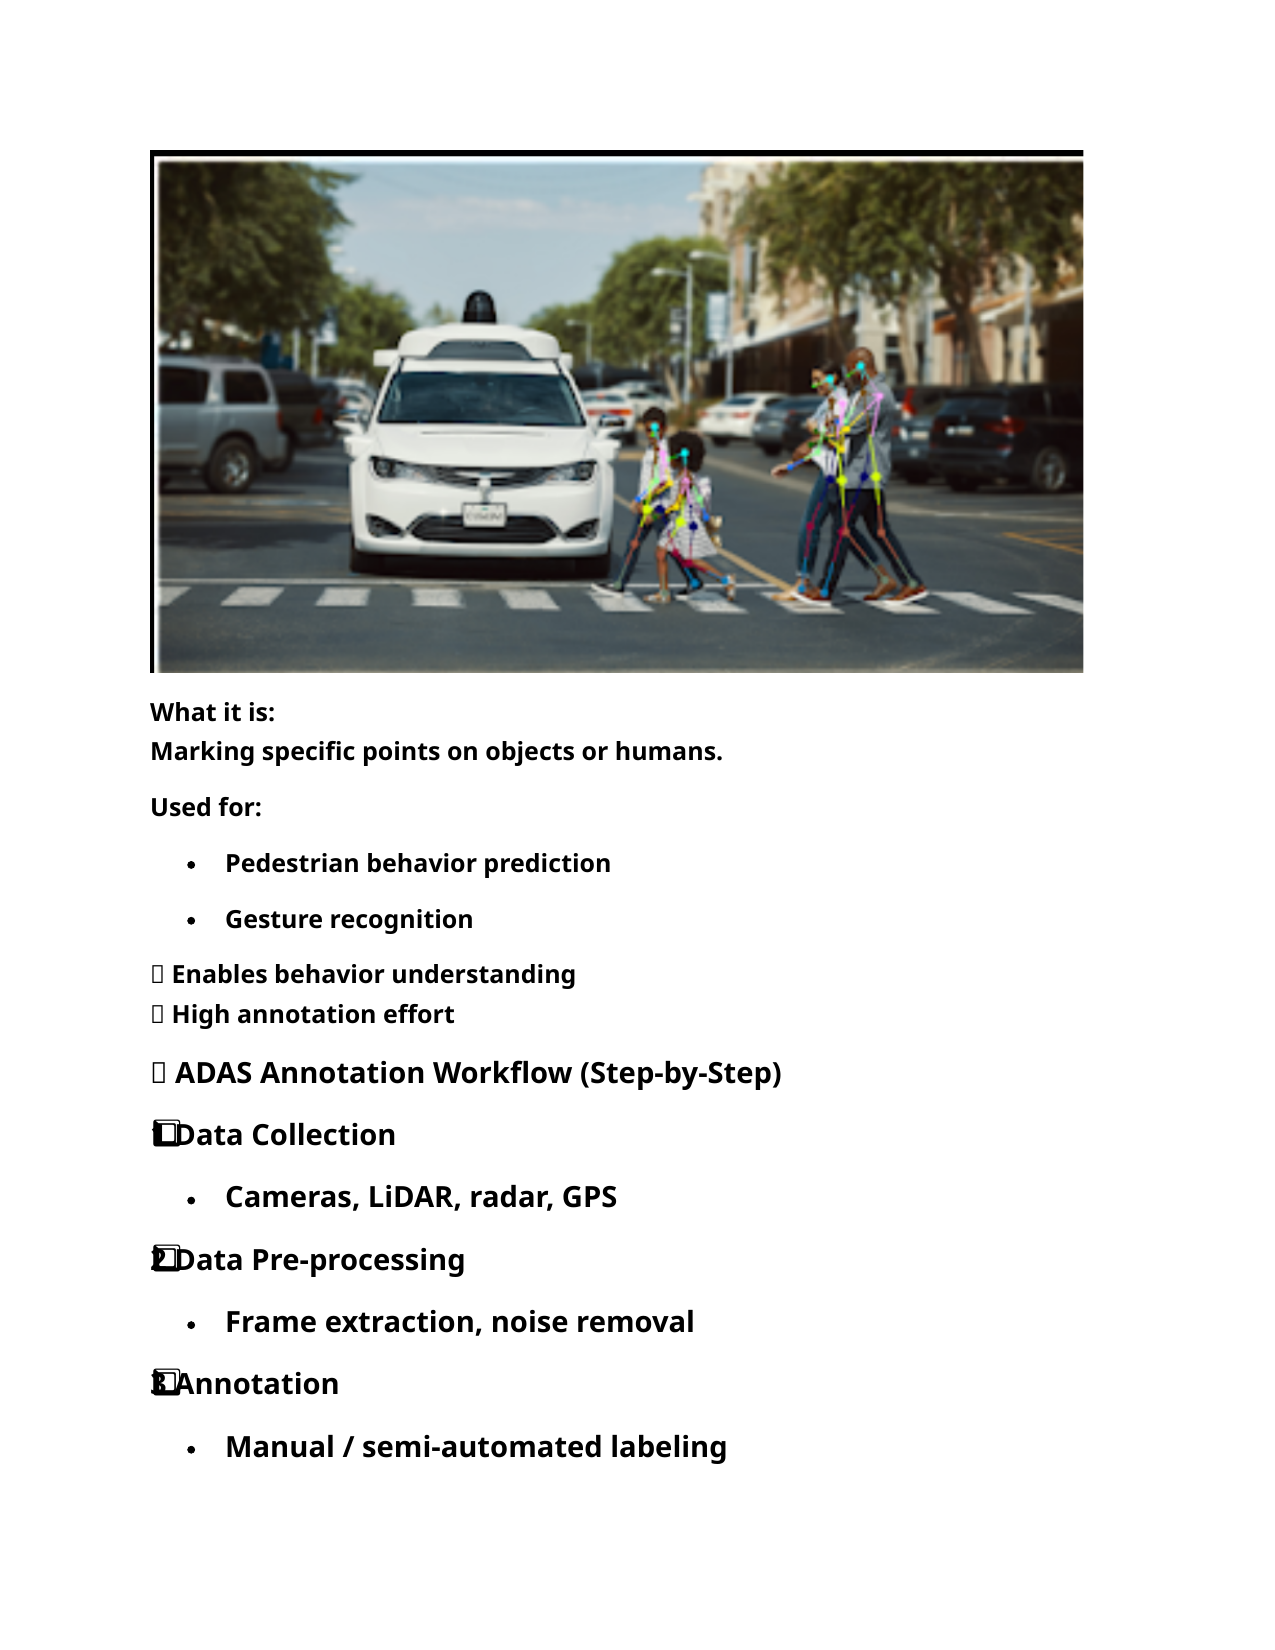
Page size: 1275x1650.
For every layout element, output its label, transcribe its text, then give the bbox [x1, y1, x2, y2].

text 🔄 ADAS Annotation Workflow (Step-by-Step) [150, 1052, 1125, 1092]
picture [150, 150, 1084, 673]
text 3️⃣ Annotation [150, 1364, 1125, 1403]
list Frame extraction, noise removal [187, 1301, 1125, 1341]
list Manual / semi-automated labeling [187, 1426, 1125, 1466]
text 1️⃣ Data Collection [150, 1114, 1125, 1154]
text ✅ Enables behavior understanding ❌ High annotation effort [150, 957, 1125, 1030]
text 2️⃣ Data Pre-processing [150, 1239, 1125, 1279]
text What it is: Marking specific points on objects or humans. [150, 695, 1125, 768]
list Cameras, LiDAR, radar, GPS [187, 1177, 1125, 1216]
text Used for: [150, 790, 1125, 824]
list Gesture recognition [187, 901, 1125, 935]
list Pedestrian behavior prediction [187, 846, 1125, 879]
